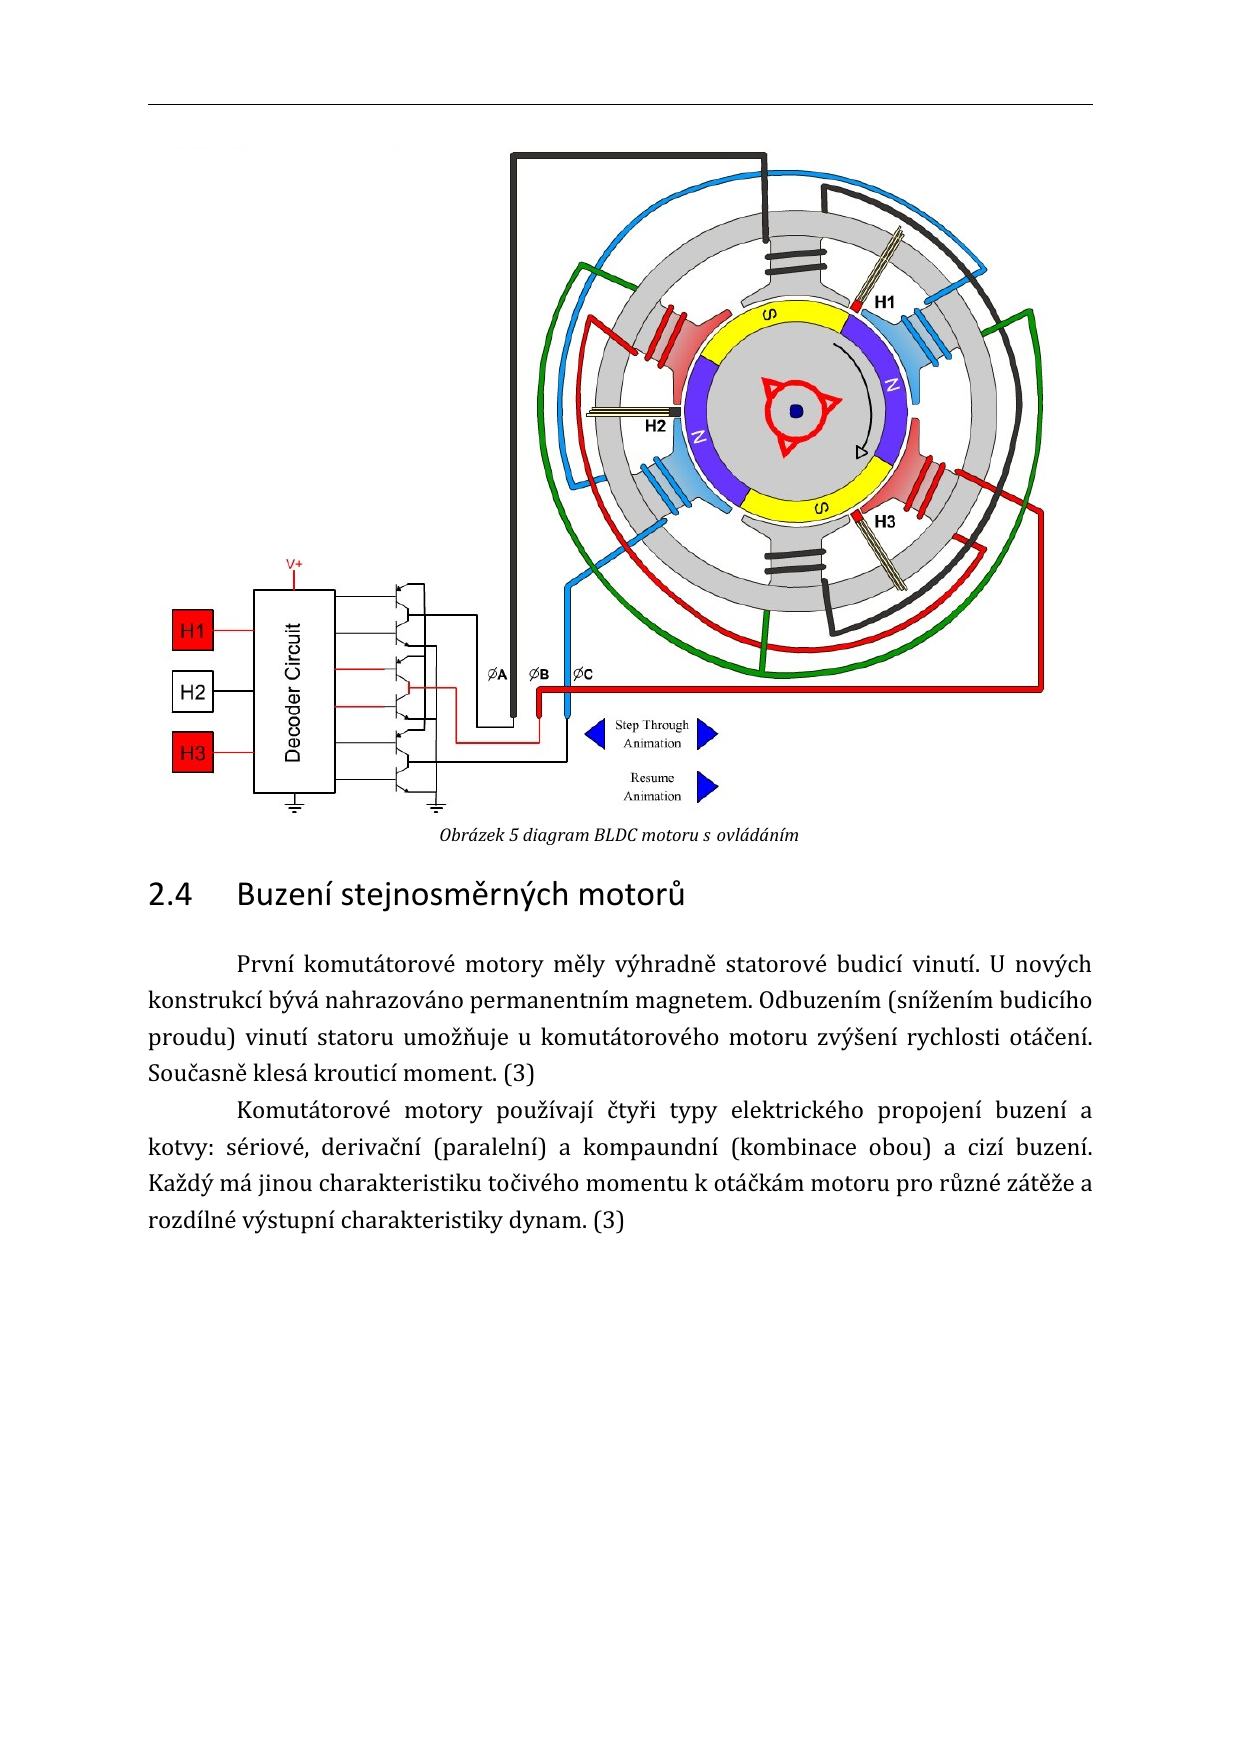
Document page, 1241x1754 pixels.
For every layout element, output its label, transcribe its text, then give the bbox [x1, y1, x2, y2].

picture [147, 147, 1093, 817]
text První komutátorové motory měly výhradně statorové budicí vinutí. U nových konstrukcí bývá nahrazováno permanentním magnetem. Odbuzením (snížením budicího proudu) vinutí statoru umožňuje u komutátorového motoru zvýšení rychlosti otáčení. Současně klesá krouticí moment. [148, 948, 1093, 1087]
subtitle Buzení stejnosměrných motorů [148, 871, 1093, 914]
text Komutátorové motory používají čtyři typy elektrického propojení buzení a kotvy: sériové, derivační (paralelní) a kompaundní (kombinace obou) a cizí buzení. Každý má jinou charakteristiku točivého momentu k otáčkám motoru pro různé zátěže a rozdílné výstupní charakteristiky dynam. [148, 1094, 1093, 1233]
